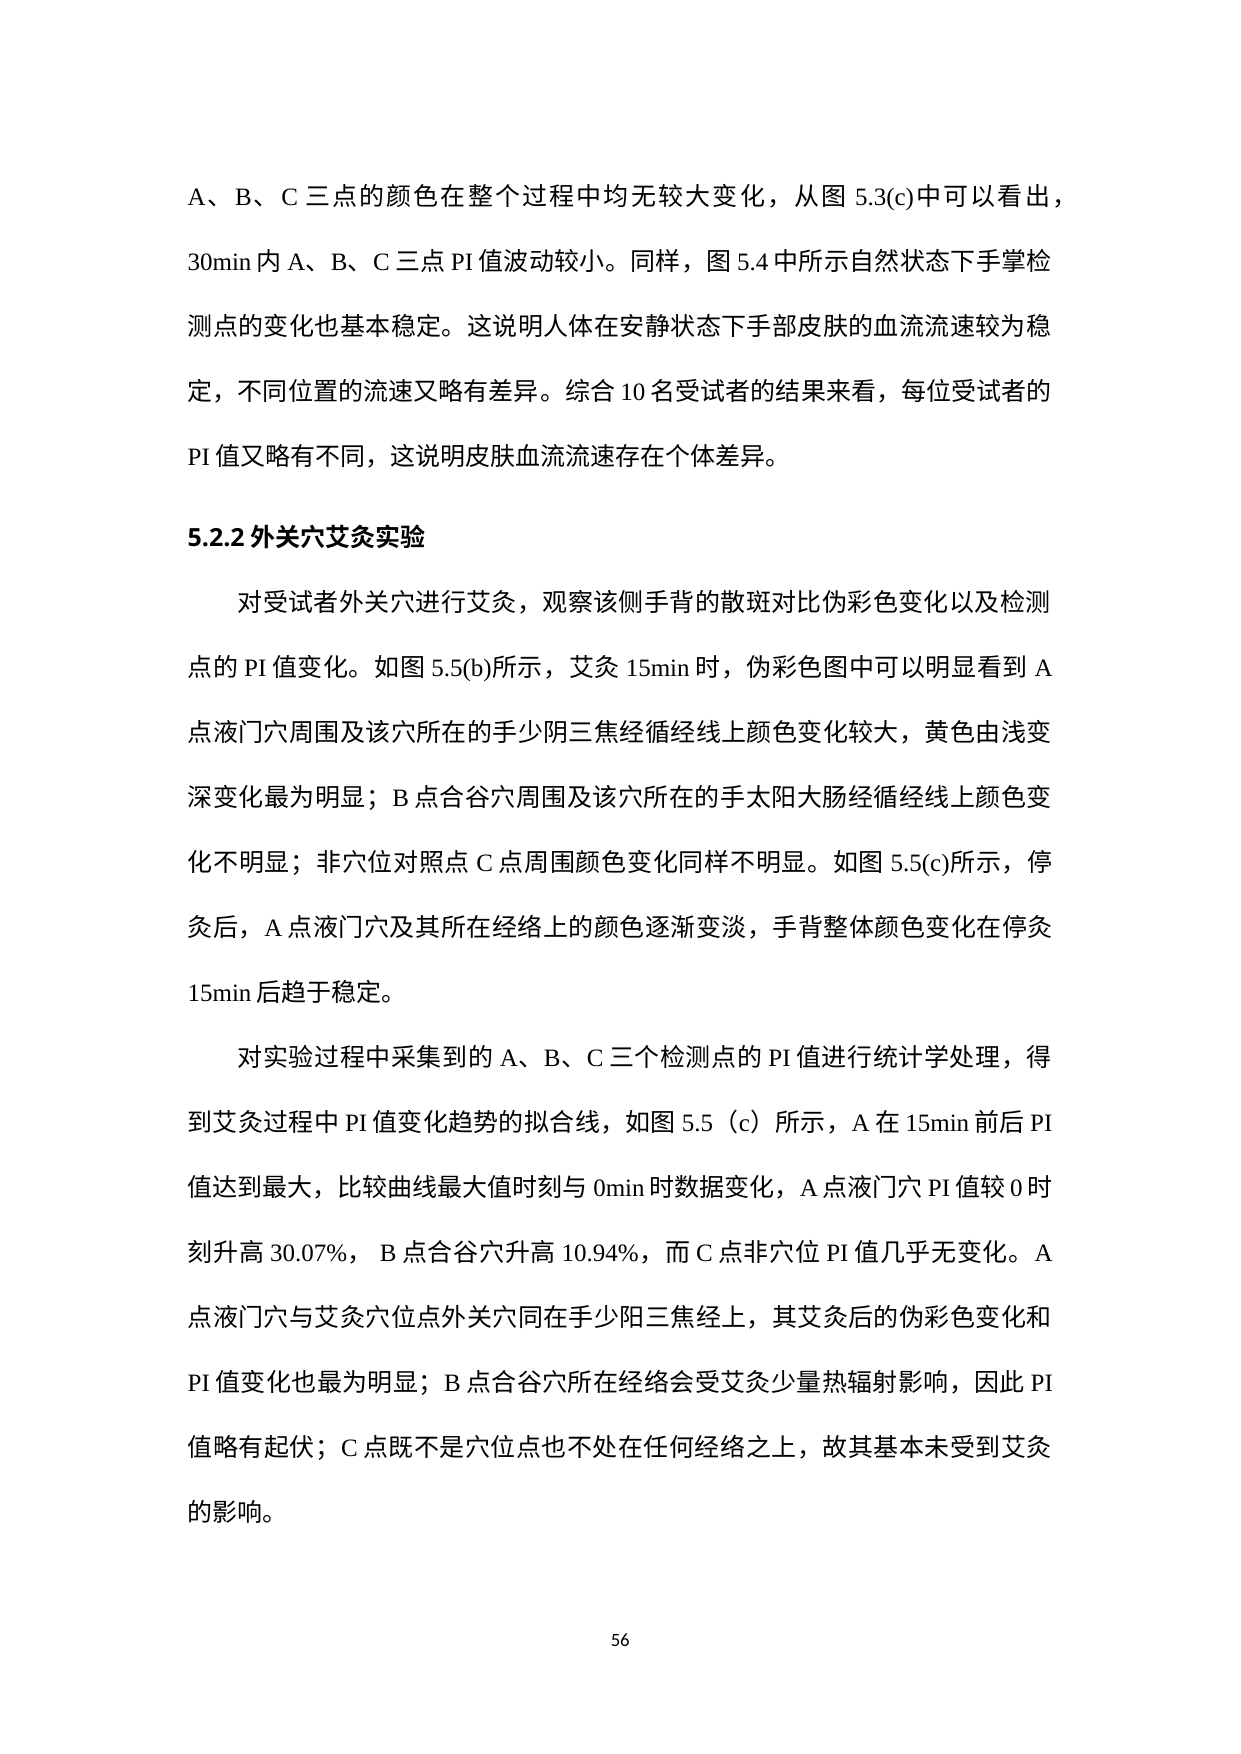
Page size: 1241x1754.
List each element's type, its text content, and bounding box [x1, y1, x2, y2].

text 对受试者外关穴进行艾灸，观察该侧手背的散斑对比伪彩色变化以及检测点的PI值变化。如图5.5(b)所示，艾灸15min时，伪彩色图中可以明显看到A点液门穴周围及该穴所在的手少阴三焦经循经线上颜色变化较大，黄色由浅变深变化最为明显；B点合谷穴周围及该穴所在的手太阳大肠经循经线上颜色变化不明显；非穴位对照点C点周围颜色变化同样不明显。如图5.5(c)所示，停灸后，A点液门穴及其所在经络上的颜色逐渐变淡，手背整体颜色变化在停灸15min后趋于稳定。 [187, 568, 1053, 1023]
text 对实验过程中采集到的A、B、C三个检测点的PI值进行统计学处理，得到艾灸过程中PI值变化趋势的拟合线，如图5.5（c）所示，A在15min前后PI值达到最大，比较曲线最大值时刻与0min时数据变化，A点液门穴PI值较0时刻升高30.07%， B点合谷穴升高10.94%，而C点非穴位PI值几乎无变化。A点液门穴与艾灸穴位点外关穴同在手少阳三焦经上，其艾灸后的伪彩色变化和PI值变化也最为明显；B点合谷穴所在经络会受艾灸少量热辐射影响，因此PI值略有起伏；C点既不是穴位点也不处在任何经络之上，故其基本未受到艾灸的影响。 [187, 1023, 1053, 1543]
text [187, 162, 1053, 487]
text 5.2.2外关穴艾灸实验 [187, 503, 1053, 568]
